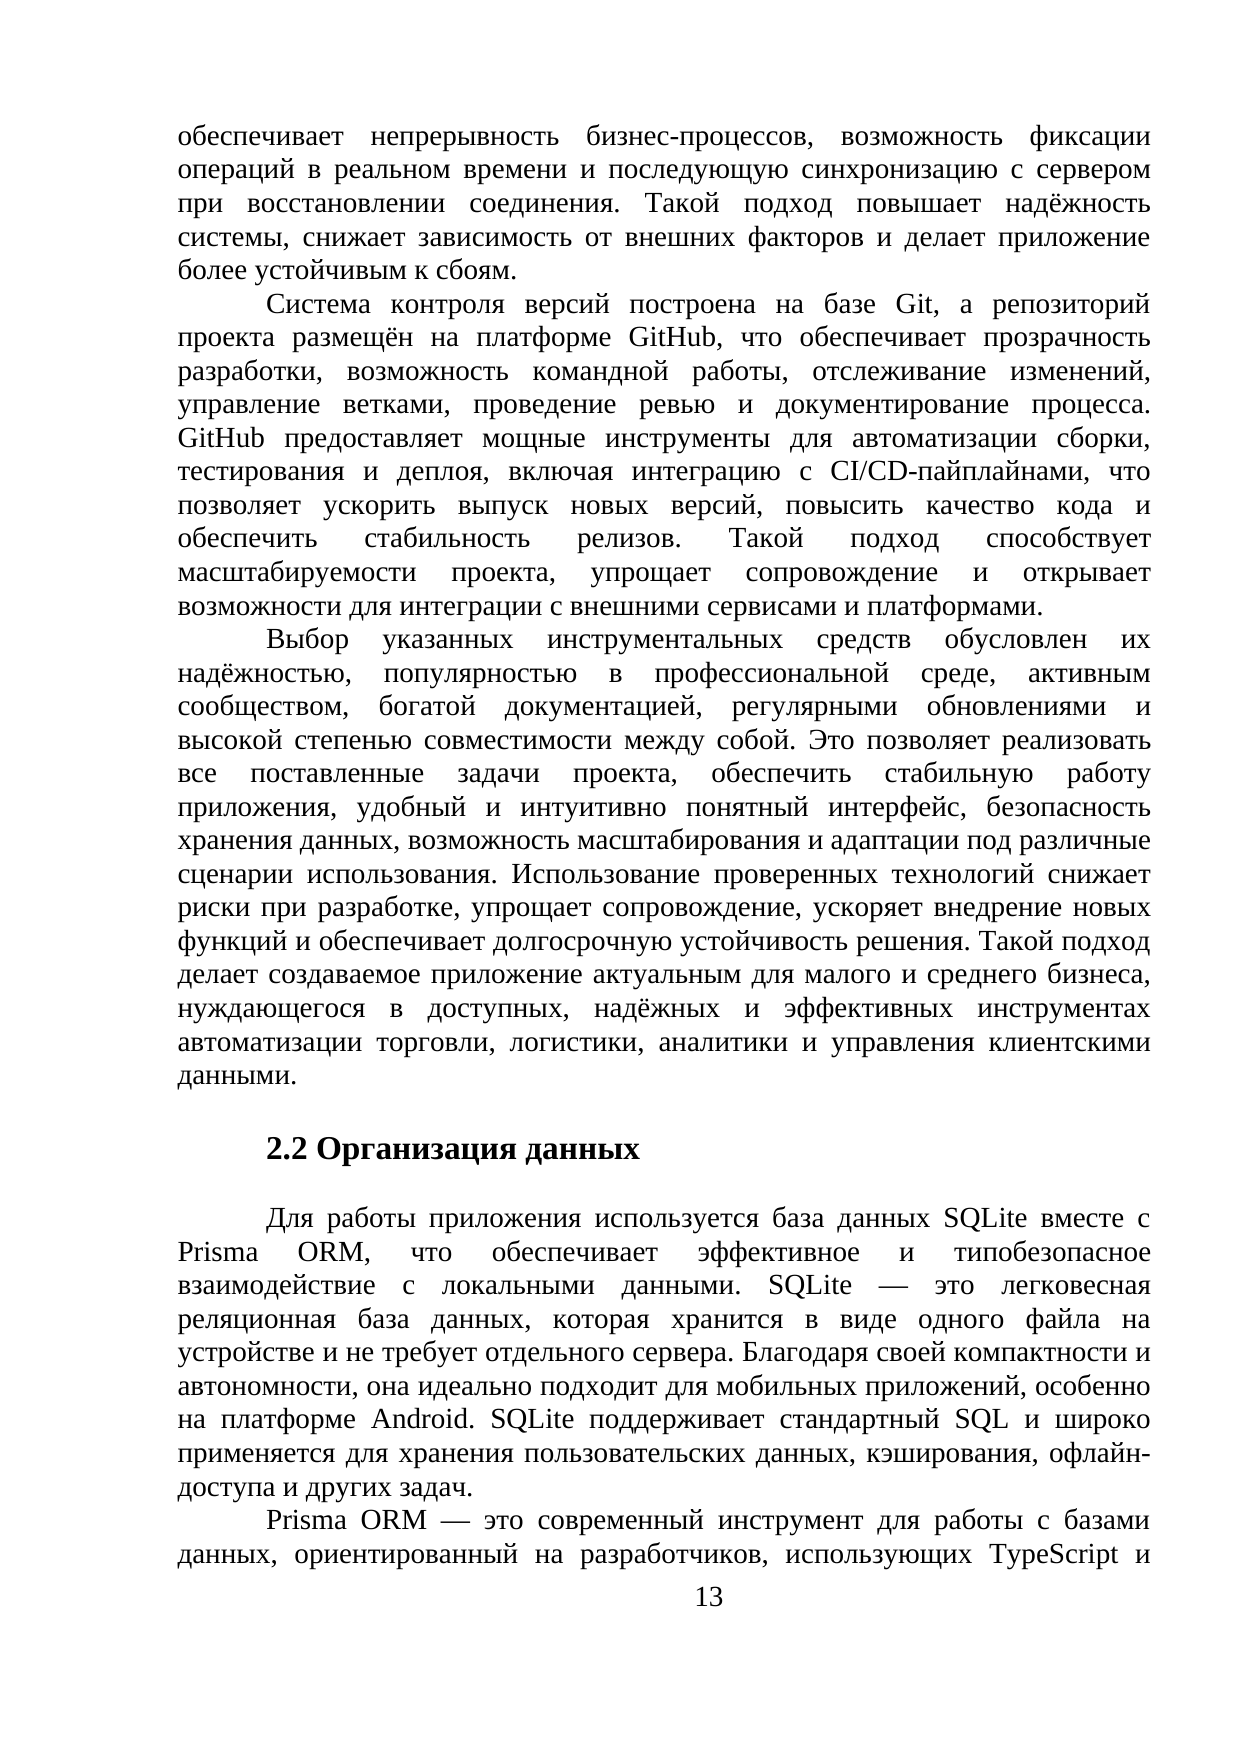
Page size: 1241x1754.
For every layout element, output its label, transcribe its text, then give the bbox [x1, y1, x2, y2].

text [177, 1502, 1152, 1569]
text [177, 118, 1152, 286]
text Система контроля версий построена на базе Git, а репозиторий проекта размещён на платформе GitHub, что обеспечивает прозрачность разработки, возможность командной работы, отслеживание изменений, управление ветками, проведение ревью и документирование процесса. GitHub предоставляет мощные инструменты для автоматизации сборки, тестирования и деплоя, включая интеграцию с CI/CD-пайплайнами, что позволяет ускорить выпуск новых версий, повысить качество кода и обеспечить стабильность релизов. Такой подход способствует масштабируемости проекта, упрощает сопровождение и открывает возможности для интеграции с внешними сервисами и платформами. [177, 286, 1152, 621]
text Выбор указанных инструментальных средств обусловлен их надёжностью, популярностью в профессиональной среде, активным сообществом, богатой документацией, регулярными обновлениями и высокой степенью совместимости между собой. Это позволяет реализовать все поставленные задачи проекта, обеспечить стабильную работу приложения, удобный и интуитивно понятный интерфейс, безопасность хранения данных, возможность масштабирования и адаптации под различные сценарии использования. Использование проверенных технологий снижает риски при разработке, упрощает сопровождение, ускоряет внедрение новых функций и обеспечивает долгосрочную устойчивость решения. Такой подход делает создаваемое приложение актуальным для малого и среднего бизнеса, нуждающегося в доступных, надёжных и эффективных инструментах автоматизации торговли, логистики, аналитики и управления клиентскими данными. [177, 621, 1152, 1091]
subtitle 2.2 Организация данных [177, 1128, 1152, 1167]
text Для работы приложения используется база данных SQLite вместе с Prisma ORM, что обеспечивает эффективное и типобезопасное взаимодействие с локальными данными. SQLite — это легковесная реляционная база данных, которая хранится в виде одного файла на устройстве и не требует отдельного сервера. Благодаря своей компактности и автономности, она идеально подходит для мобильных приложений, особенно на платформе Android. SQLite поддерживает стандартный SQL и широко применяется для хранения пользовательских данных, кэширования, офлайн-доступа и других задач. [177, 1200, 1152, 1502]
